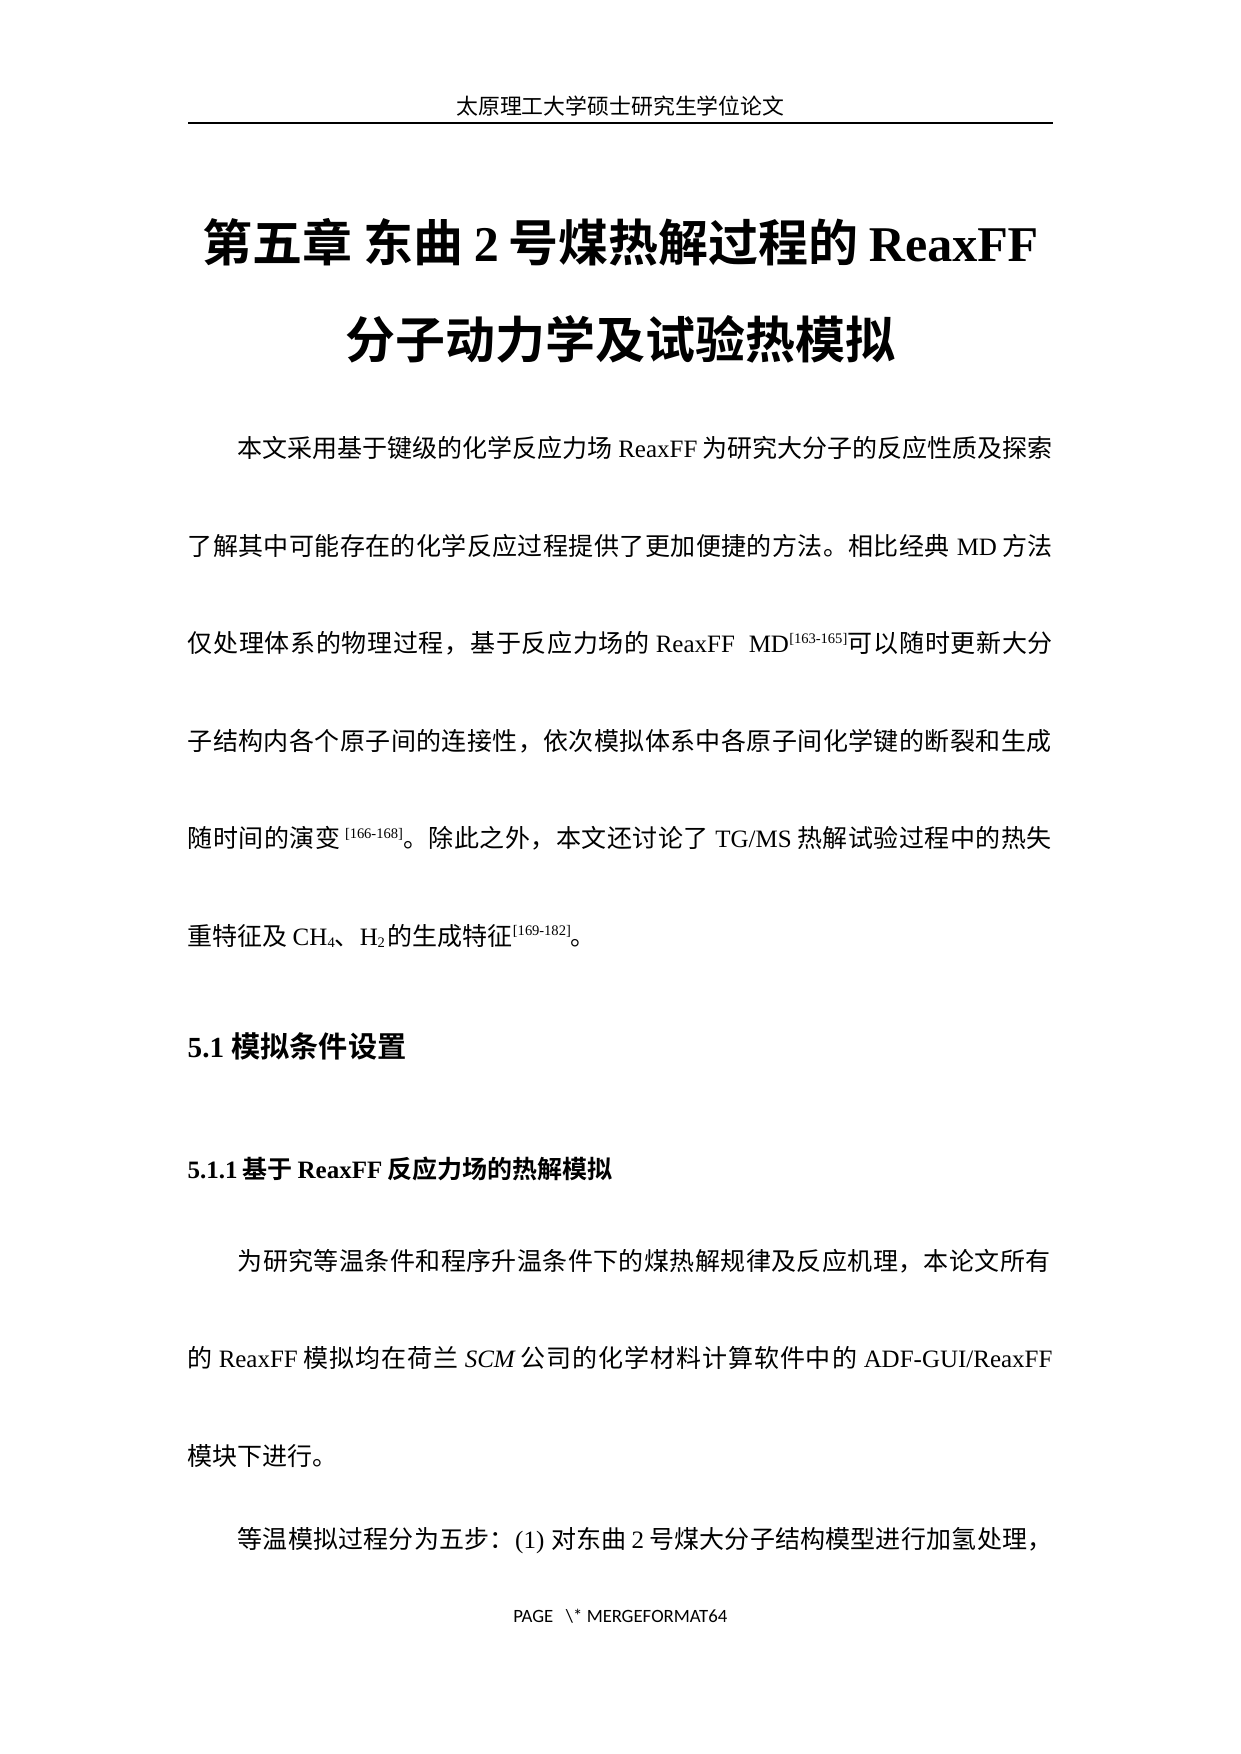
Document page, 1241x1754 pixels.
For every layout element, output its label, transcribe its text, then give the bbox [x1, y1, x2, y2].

text 为研究等温条件和程序升温条件下的煤热解规律及反应机理，本论文所有的ReaxFF模拟均在荷兰SCM公司的化学材料计算软件中的ADF-GUI/ReaxFF模块下进行。 [187, 1227, 1053, 1487]
text 本文采用基于键级的化学反应力场ReaxFF为研究大分子的反应性质及探索了解其中可能存在的化学反应过程提供了更加便捷的方法。相比经典MD方法仅处理体系的物理过程，基于反应力场的ReaxFF MD[163-165]可以随时更新大分子结构内各个原子间的连接性，依次模拟体系中各原子间化学键的断裂和生成随时间的演变 [166-168]。除此之外，本文还讨论了TG/MS热解试验过程中的热失重特征及CH4、H2的生成特征[169-182]。 [187, 414, 1053, 967]
subtitle 5.1 模拟条件设置 [187, 1012, 1053, 1077]
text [187, 1505, 1053, 1570]
text 5.1.1基于ReaxFF反应力场的热解模拟 [187, 1135, 1053, 1200]
subtitle 第五章 东曲2号煤热解过程的ReaxFF分子动力学及试验热模拟 [187, 190, 1053, 385]
